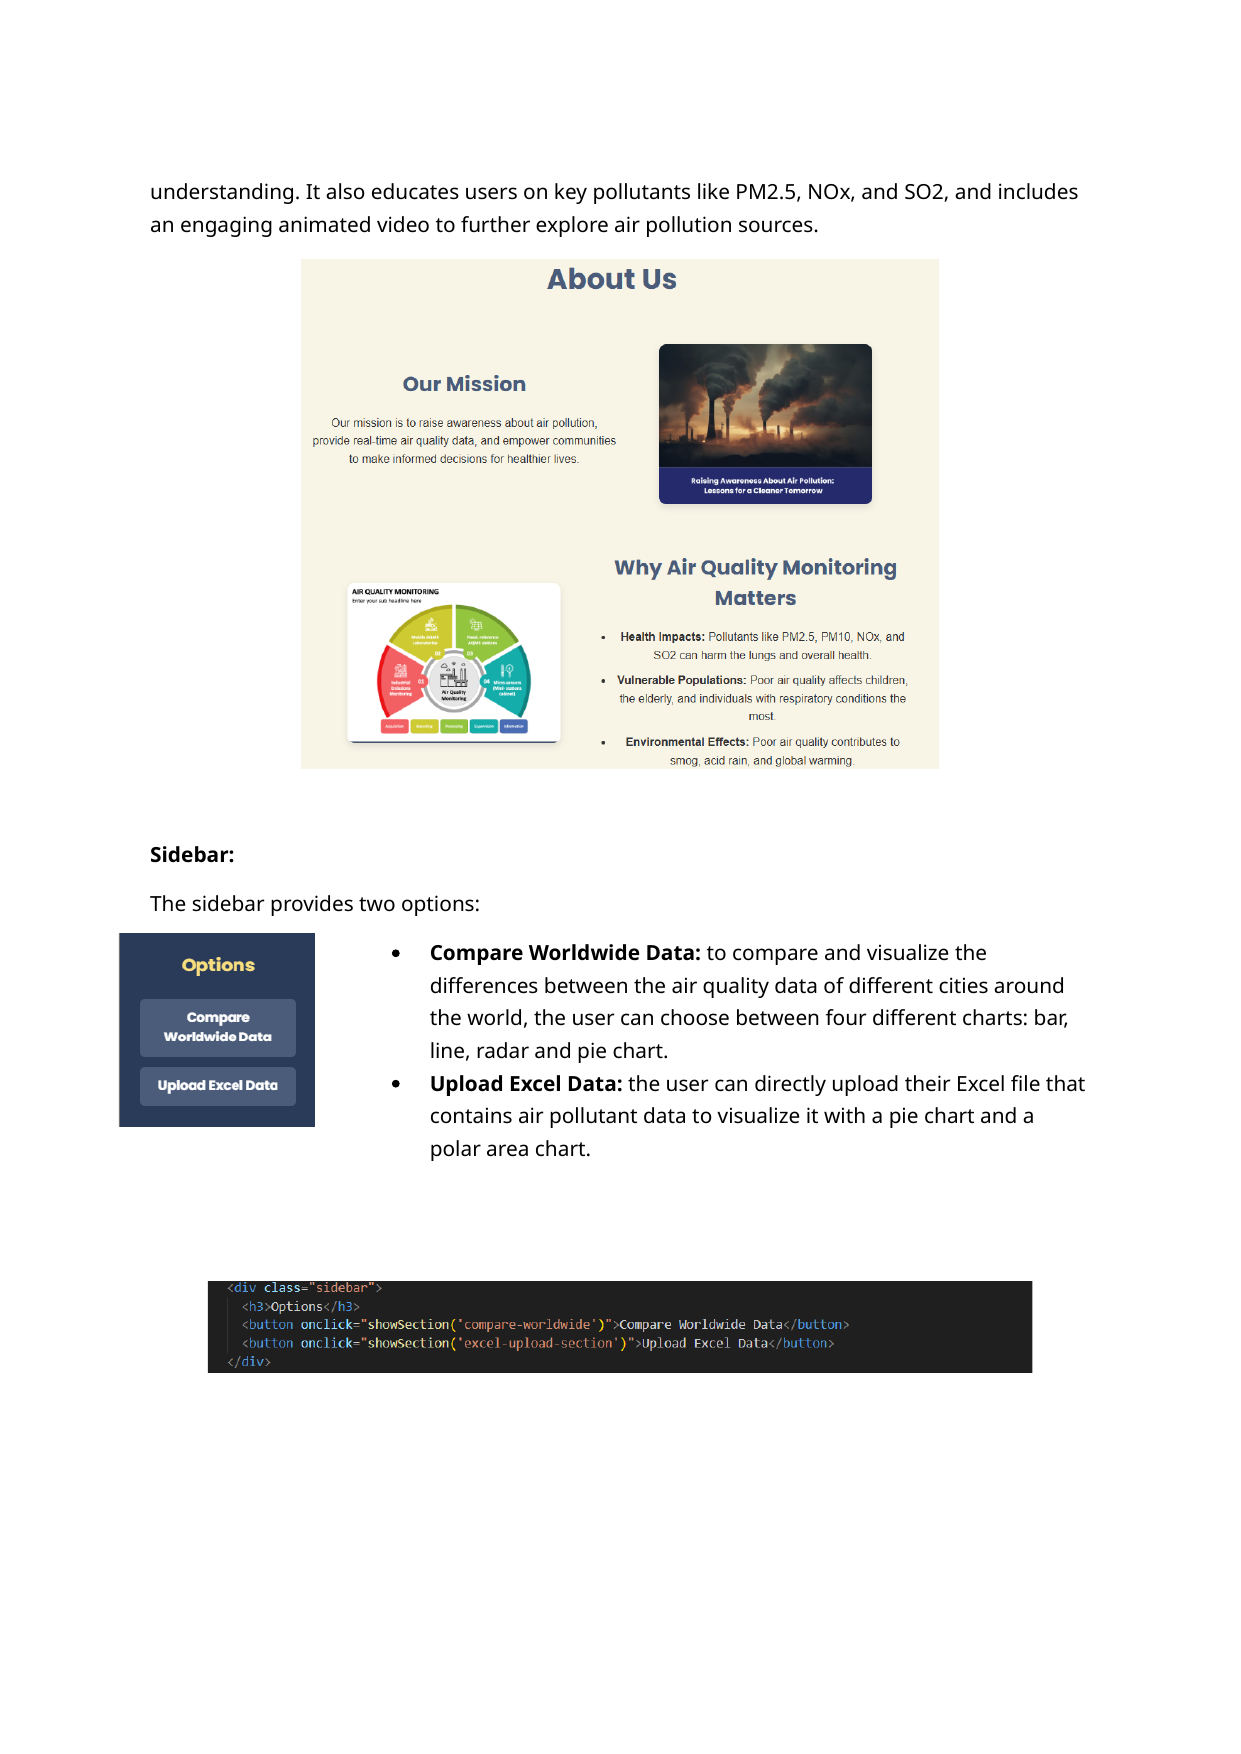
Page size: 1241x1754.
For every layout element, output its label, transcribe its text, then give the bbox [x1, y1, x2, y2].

picture [118, 933, 315, 1127]
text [150, 177, 1090, 238]
list Upload Excel Data: the user can directly upload their Excel file that contains air pollutant data to visualize it with a pie chart and a polar area chart. [187, 1069, 1090, 1162]
text The sidebar provides two options: [150, 889, 1090, 917]
picture [207, 1281, 1033, 1373]
list Compare Worldwide Data: to compare and visualize the differences between the air quality data of different cities around the world, the user can choose between four different charts: bar, line, radar and pie chart. [336, 938, 1090, 1064]
picture [301, 259, 940, 769]
text Sidebar: [150, 840, 1090, 868]
